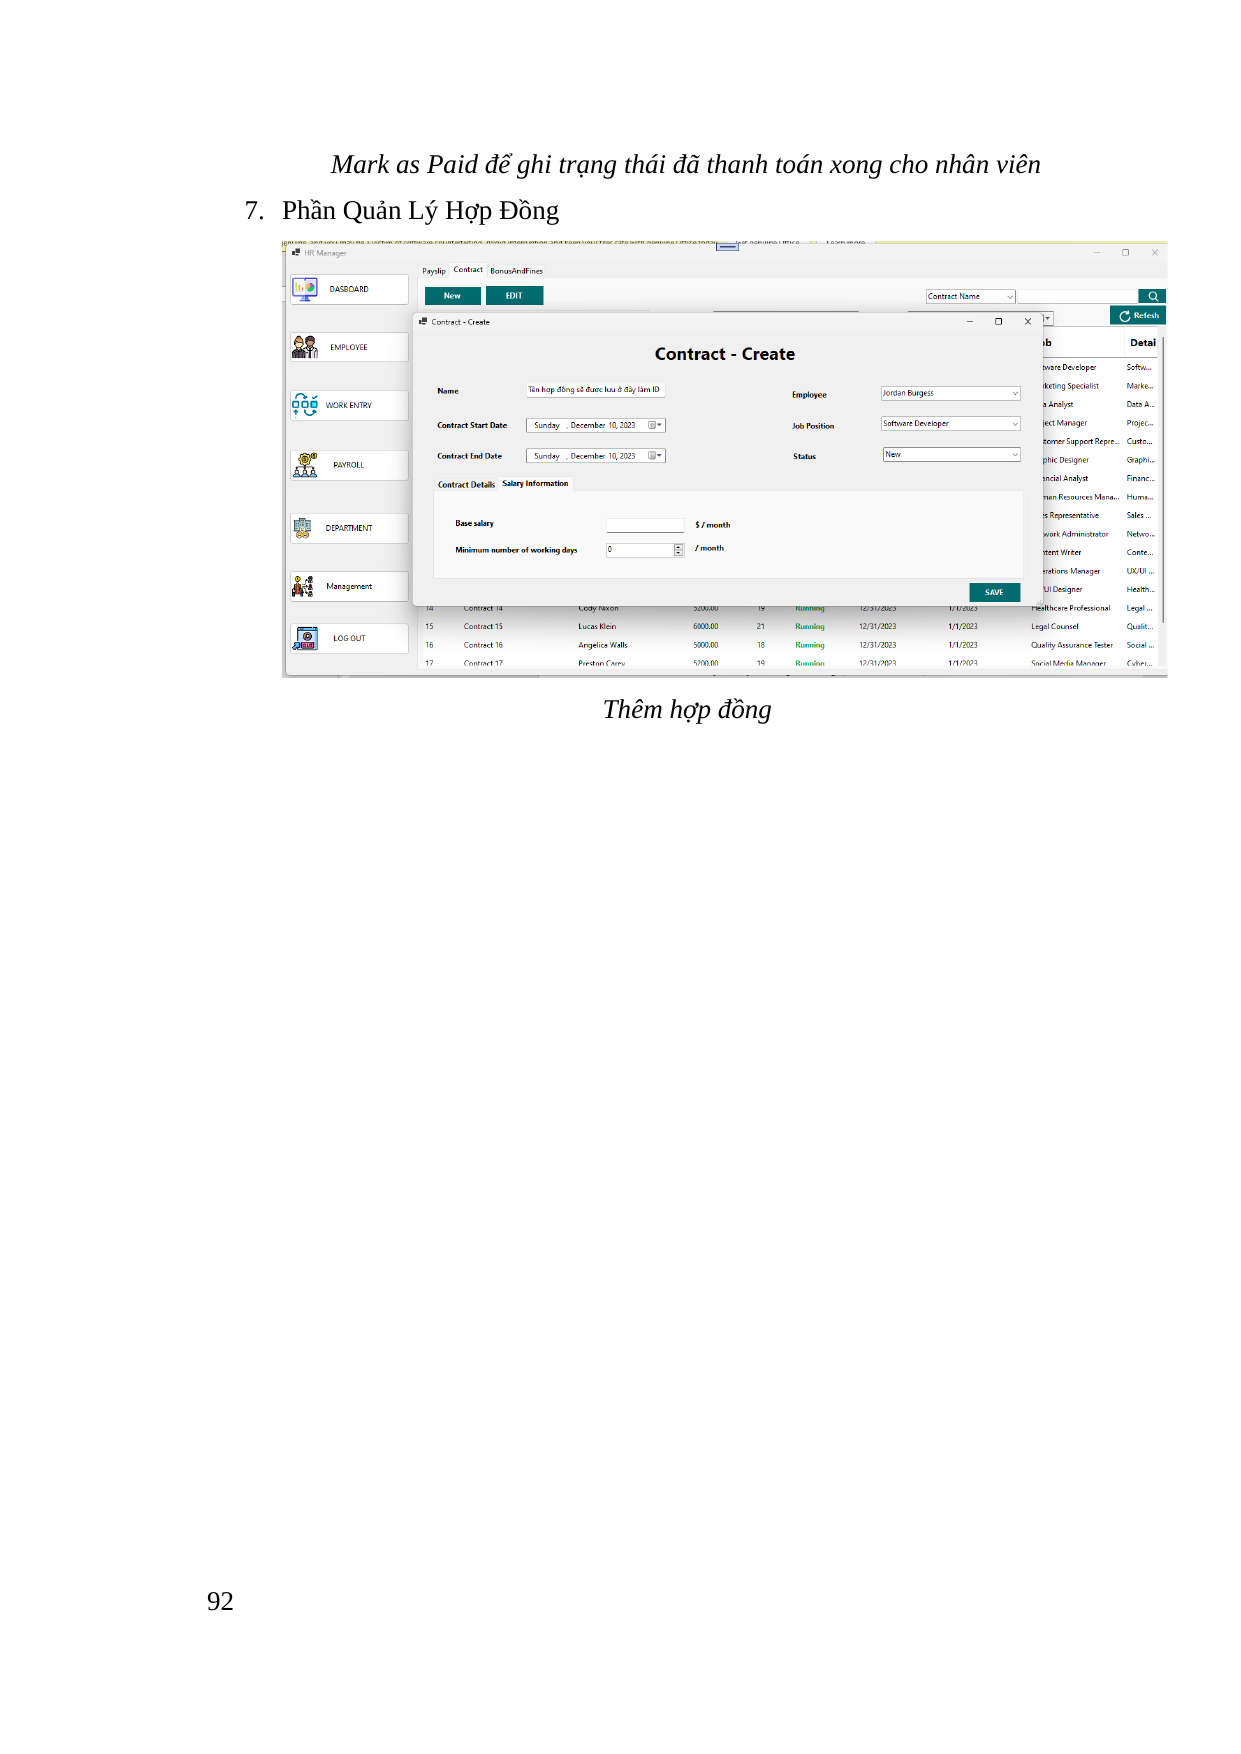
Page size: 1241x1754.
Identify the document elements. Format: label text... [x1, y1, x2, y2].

list Mark as Paid để ghi trạng thái đã thanh toán xong cho nhân viên [282, 148, 1092, 179]
picture [281, 241, 1168, 678]
list Phần Quản Lý Hợp Đồng [244, 194, 1092, 226]
list Thêm hợp đồng [282, 693, 1092, 724]
